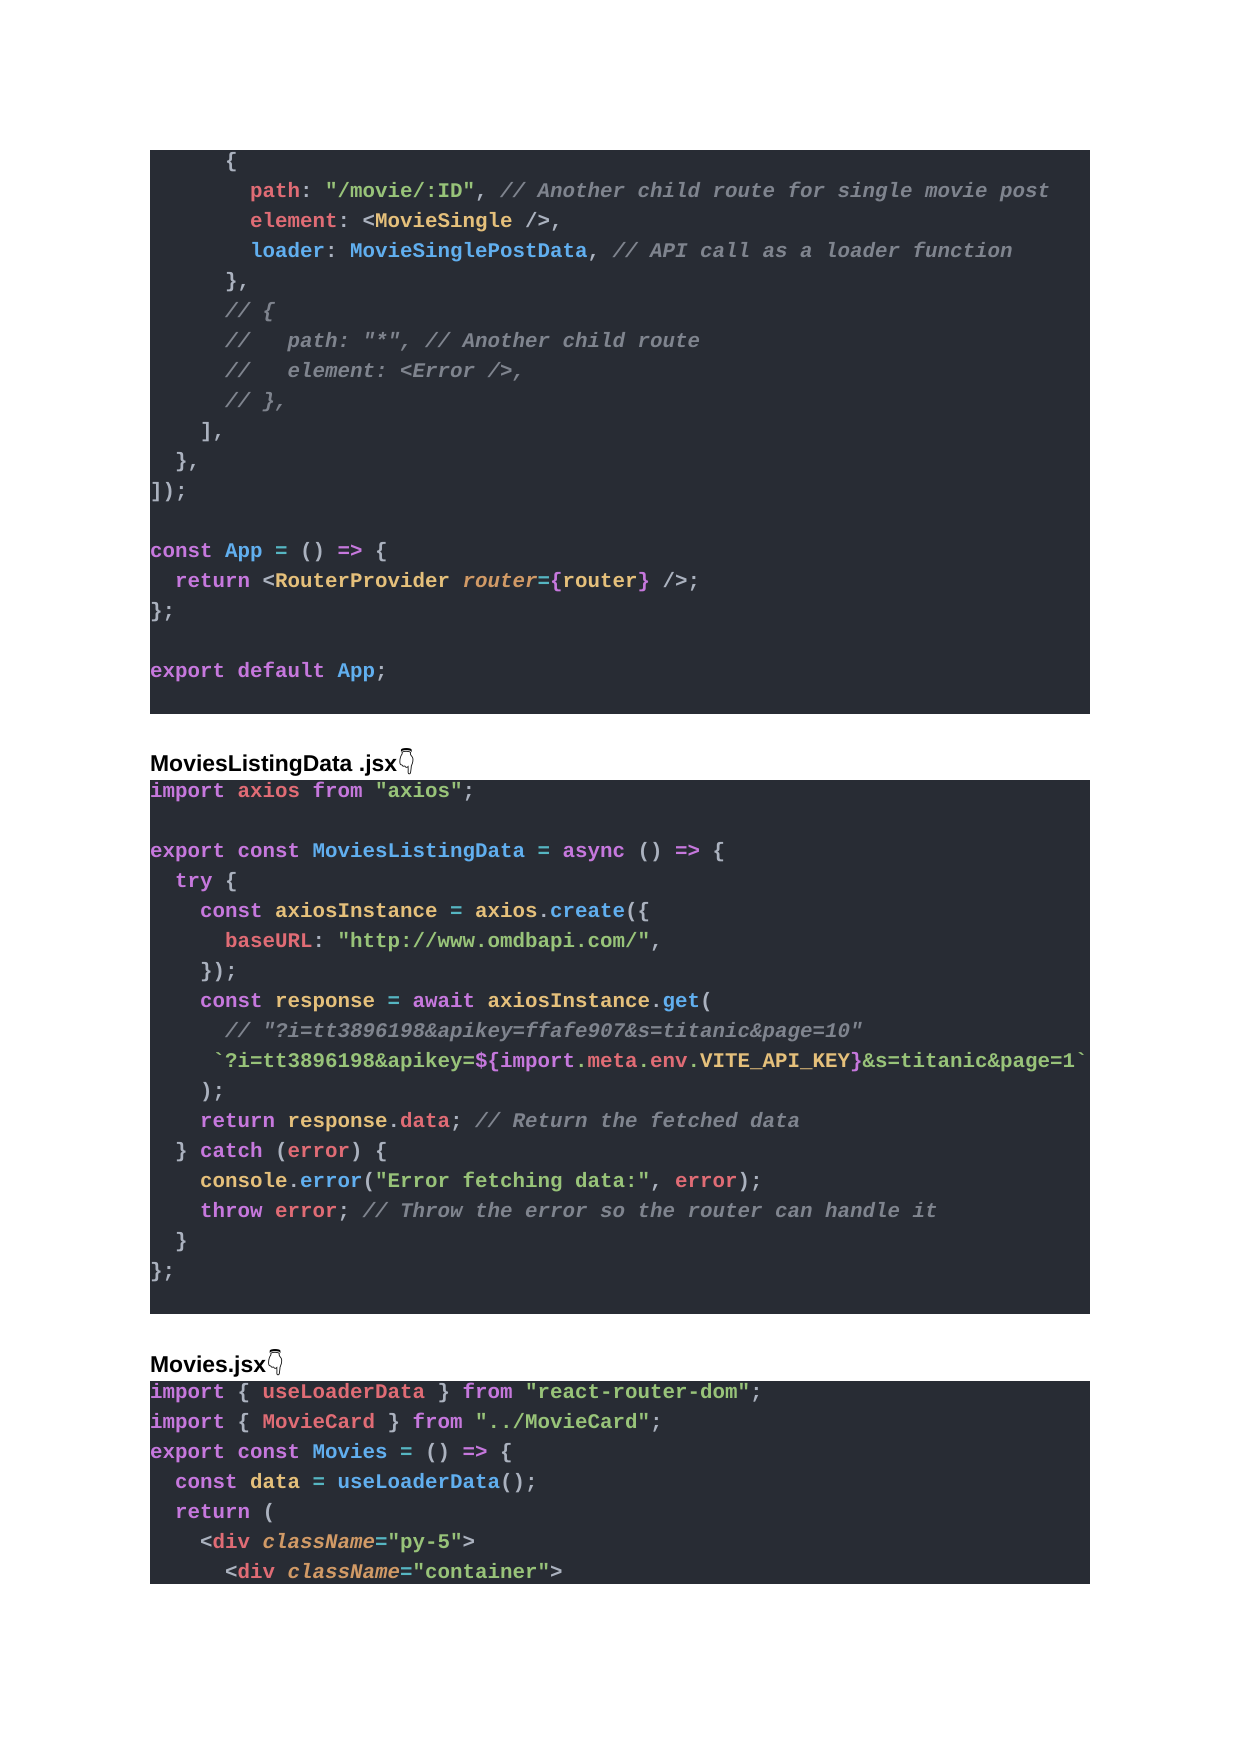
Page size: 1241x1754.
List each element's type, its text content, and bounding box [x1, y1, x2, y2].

text <div className="py-5"> [150, 1531, 1090, 1554]
text } [150, 1230, 1090, 1254]
text return ( [150, 1501, 1090, 1524]
text import axios from "axios"; [150, 780, 1090, 804]
text } catch (error) { [150, 1140, 1090, 1164]
text ); [150, 1080, 1090, 1104]
text loader: MovieSinglePostData, // API call as a loader function [150, 240, 1090, 264]
text const App = () => { [150, 540, 1090, 564]
text }); [150, 960, 1090, 984]
text import { useLoaderData } from "react-router-dom"; [150, 1381, 1090, 1404]
text return <RouterProvider router={router} />; [150, 570, 1090, 594]
text import { MovieCard } from "../MovieCard"; [150, 1411, 1090, 1434]
text MoviesListingData .jsx👇 [150, 750, 1090, 777]
text element: <MovieSingle />, [150, 210, 1090, 234]
text baseURL: "http://www.omdbapi.com/", [150, 930, 1090, 954]
text }, [150, 450, 1090, 474]
text `?i=tt3896198&apikey=${import.meta.env.VITE_API_KEY}&s=titanic&page=1` [150, 1050, 1090, 1074]
text }, [150, 270, 1090, 294]
text }; [150, 1260, 1090, 1284]
text }; [150, 600, 1090, 624]
text // }, [150, 390, 1090, 414]
text export const MoviesListingData = async () => { [150, 840, 1090, 864]
text // element: <Error />, [150, 360, 1090, 384]
text { [150, 150, 1090, 174]
text export default App; [150, 660, 1090, 684]
text // "?i=tt3896198&apikey=ffafe907&s=titanic&page=10" [150, 1020, 1090, 1044]
text const axiosInstance = axios.create({ [150, 900, 1090, 924]
text const response = await axiosInstance.get( [150, 990, 1090, 1014]
text export const Movies = () => { [150, 1441, 1090, 1464]
text const data = useLoaderData(); [150, 1471, 1090, 1494]
text console.error("Error fetching data:", error); [150, 1170, 1090, 1194]
text path: "/movie/:ID", // Another child route for single movie post [150, 180, 1090, 204]
text // path: "*", // Another child route [150, 330, 1090, 354]
text throw error; // Throw the error so the router can handle it [150, 1200, 1090, 1224]
text <div className="container"> [150, 1561, 1090, 1584]
text try { [150, 870, 1090, 894]
text // { [150, 300, 1090, 324]
text ]); [150, 480, 1090, 504]
text Movies.jsx👇 [150, 1351, 1090, 1377]
text ], [150, 420, 1090, 444]
text return response.data; // Return the fetched data [150, 1110, 1090, 1134]
